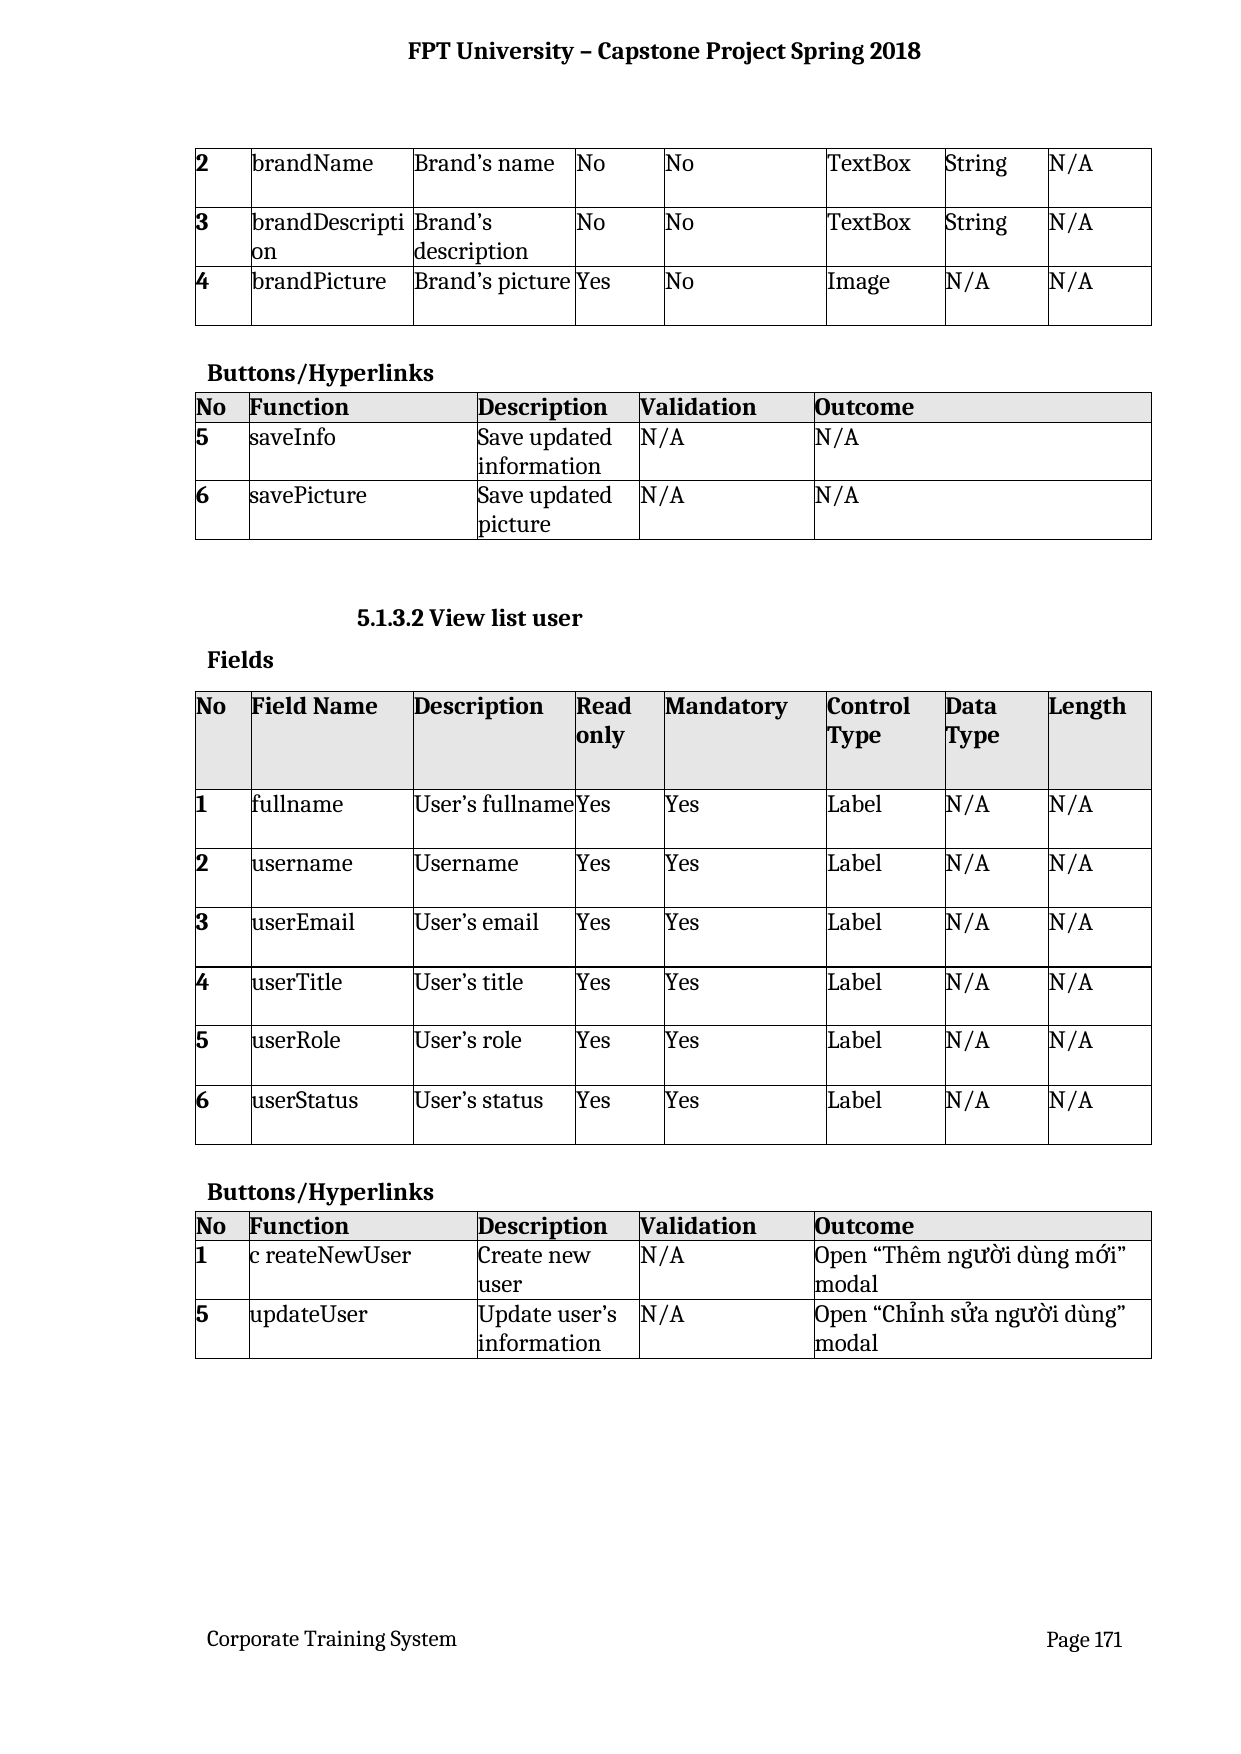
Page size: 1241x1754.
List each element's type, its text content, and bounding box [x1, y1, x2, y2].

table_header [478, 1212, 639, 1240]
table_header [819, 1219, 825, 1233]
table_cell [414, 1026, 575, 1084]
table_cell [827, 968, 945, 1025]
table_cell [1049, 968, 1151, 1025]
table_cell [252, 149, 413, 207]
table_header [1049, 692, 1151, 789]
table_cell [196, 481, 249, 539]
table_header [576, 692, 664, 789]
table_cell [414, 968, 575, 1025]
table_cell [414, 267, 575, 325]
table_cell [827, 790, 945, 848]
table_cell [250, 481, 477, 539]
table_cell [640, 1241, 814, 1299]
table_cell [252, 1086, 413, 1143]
subtitle 5.1.3.2 View list user [357, 604, 1124, 633]
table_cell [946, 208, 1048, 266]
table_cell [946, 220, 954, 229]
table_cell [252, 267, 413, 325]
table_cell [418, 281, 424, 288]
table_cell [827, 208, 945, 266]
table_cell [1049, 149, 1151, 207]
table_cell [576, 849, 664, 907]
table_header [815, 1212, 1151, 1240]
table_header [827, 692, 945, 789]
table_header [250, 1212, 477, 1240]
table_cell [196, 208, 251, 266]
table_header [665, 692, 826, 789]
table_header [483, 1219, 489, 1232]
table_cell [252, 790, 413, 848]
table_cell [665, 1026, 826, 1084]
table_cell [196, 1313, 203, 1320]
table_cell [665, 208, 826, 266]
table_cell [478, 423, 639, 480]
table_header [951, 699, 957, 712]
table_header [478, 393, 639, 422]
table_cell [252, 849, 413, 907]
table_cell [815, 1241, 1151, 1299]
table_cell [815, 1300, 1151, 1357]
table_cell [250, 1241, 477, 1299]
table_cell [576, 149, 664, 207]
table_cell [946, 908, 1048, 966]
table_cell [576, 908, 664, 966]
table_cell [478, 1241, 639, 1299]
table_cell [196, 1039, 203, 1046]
text Buttons/Hyperlinks [207, 359, 1122, 388]
text Buttons/Hyperlinks [207, 1178, 1122, 1206]
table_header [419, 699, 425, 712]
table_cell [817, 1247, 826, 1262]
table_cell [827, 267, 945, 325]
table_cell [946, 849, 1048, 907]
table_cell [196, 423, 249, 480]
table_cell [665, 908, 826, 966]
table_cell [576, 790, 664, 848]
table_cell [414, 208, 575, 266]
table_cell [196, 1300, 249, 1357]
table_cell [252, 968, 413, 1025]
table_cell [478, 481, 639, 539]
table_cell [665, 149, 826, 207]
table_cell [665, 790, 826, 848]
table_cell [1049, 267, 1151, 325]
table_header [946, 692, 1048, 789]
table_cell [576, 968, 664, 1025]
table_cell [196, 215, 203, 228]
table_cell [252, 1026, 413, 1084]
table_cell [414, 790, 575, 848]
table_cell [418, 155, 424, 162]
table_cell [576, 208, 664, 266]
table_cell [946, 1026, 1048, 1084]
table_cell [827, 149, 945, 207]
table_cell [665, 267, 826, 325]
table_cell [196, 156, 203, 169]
text Fields [207, 646, 1122, 674]
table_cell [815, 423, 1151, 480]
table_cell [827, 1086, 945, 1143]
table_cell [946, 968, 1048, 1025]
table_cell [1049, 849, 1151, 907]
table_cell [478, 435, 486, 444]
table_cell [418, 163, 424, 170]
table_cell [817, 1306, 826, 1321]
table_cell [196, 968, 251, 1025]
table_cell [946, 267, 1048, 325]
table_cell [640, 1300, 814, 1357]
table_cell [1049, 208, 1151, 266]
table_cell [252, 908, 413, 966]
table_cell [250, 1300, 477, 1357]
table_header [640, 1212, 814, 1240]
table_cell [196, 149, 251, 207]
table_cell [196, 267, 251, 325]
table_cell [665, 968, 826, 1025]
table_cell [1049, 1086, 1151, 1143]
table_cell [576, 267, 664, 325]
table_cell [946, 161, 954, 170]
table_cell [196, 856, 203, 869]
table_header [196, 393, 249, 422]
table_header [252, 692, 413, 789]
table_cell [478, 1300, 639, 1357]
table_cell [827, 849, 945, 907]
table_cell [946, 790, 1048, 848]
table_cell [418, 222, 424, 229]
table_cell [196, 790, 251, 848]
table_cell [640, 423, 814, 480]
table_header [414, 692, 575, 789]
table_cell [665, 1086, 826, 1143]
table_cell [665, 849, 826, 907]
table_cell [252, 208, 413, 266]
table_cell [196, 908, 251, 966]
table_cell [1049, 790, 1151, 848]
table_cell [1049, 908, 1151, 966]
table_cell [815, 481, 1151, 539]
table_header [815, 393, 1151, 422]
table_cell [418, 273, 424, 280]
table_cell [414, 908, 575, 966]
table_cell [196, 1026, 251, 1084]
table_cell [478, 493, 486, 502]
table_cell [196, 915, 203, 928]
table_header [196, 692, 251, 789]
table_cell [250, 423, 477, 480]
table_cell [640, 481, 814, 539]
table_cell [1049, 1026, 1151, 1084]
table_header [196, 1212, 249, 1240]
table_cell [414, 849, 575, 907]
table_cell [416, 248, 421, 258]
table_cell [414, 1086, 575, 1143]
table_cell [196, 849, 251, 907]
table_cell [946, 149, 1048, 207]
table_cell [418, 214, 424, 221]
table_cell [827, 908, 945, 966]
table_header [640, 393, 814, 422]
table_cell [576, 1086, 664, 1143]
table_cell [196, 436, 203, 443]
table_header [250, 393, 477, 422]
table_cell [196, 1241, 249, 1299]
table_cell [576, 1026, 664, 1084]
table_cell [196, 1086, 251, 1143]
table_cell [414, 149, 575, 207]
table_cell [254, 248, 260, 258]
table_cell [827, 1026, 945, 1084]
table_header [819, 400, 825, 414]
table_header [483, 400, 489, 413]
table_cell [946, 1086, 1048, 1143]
